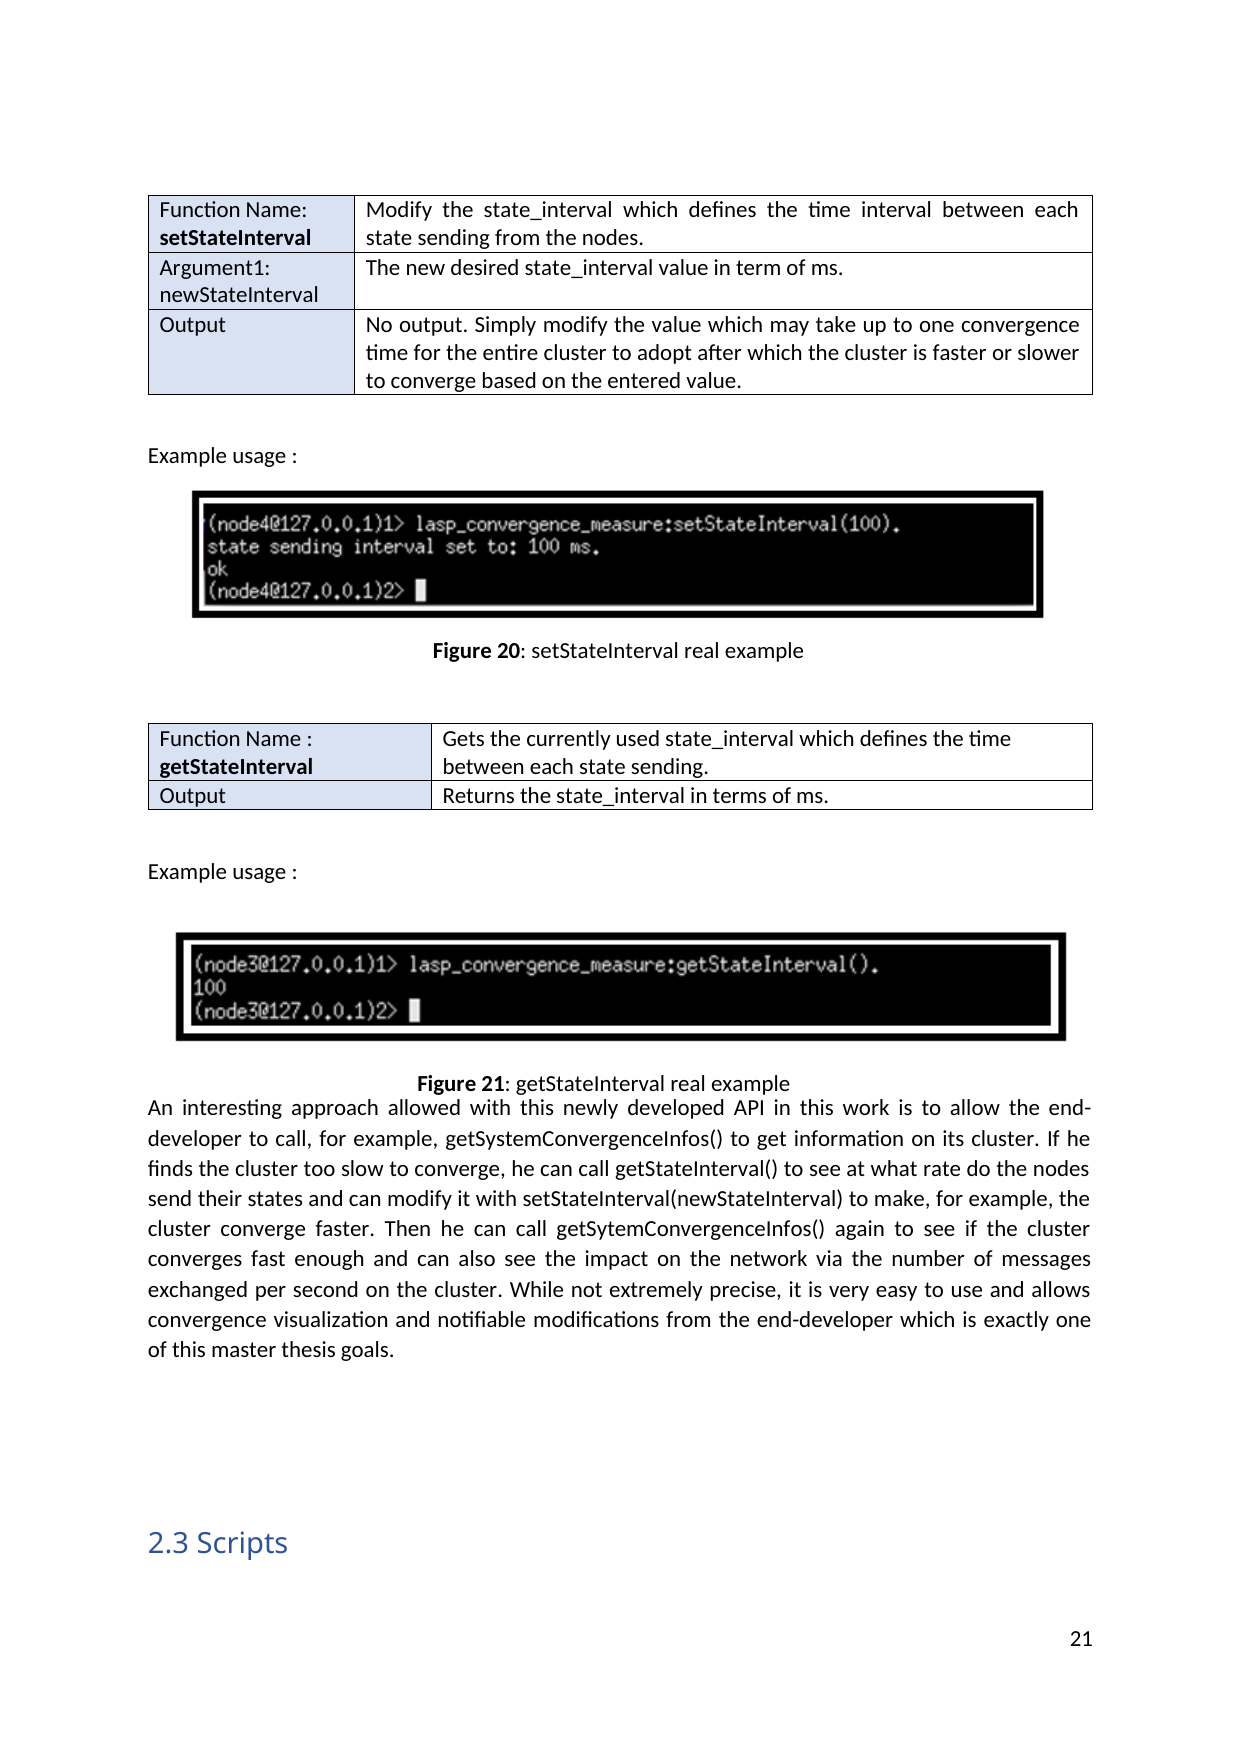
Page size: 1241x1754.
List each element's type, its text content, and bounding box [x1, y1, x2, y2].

table_cell The new desired state_interval value in term of ms. [355, 253, 1092, 309]
text Example usage : [148, 857, 1093, 885]
table_cell No output. Simply modify the value which may take up to one convergence time for the entire cluster to adopt after which the cluster is faster or slower to converge based on the entered value. [355, 310, 1092, 394]
table_header Modify the state_interval which defines the time interval between each state sending from the nodes. [355, 196, 1092, 252]
subtitle 2.3 Scripts [148, 1523, 1093, 1562]
picture [164, 922, 1073, 1051]
table_header Function Name : getStateInterval [149, 724, 431, 780]
table_header Function Name: setStateInterval [149, 196, 354, 252]
table_header Gets the currently used state_interval which defines the time between each state sending. [432, 724, 1092, 780]
table_cell Output [149, 310, 354, 394]
table_cell Returns the state_interval in terms of ms. [432, 781, 1092, 809]
table_cell Argument1: newStateInterval [149, 253, 354, 309]
picture [181, 481, 1056, 625]
text An interesting approach allowed with this newly developed API in this work is to allow the end-developer to call, for example, getSystemConvergenceInfos() to get information on its cluster. If he finds the cluster too slow to converge, he can call getStateInterval() to see at what rate do the nodes send their states and can modify it with setStateInterval(newStateInterval) to make, for example, the cluster converge faster. Then he can call getSytemConvergenceInfos() again to see if the cluster converges fast enough and can also see the impact on the network via the number of messages exchanged per second on the cluster. While not extremely precise, it is very easy to use and allows convergence visualization and notifiable modifications from the end-developer which is exactly one of this master thesis goals. [148, 1044, 1093, 1363]
table_cell Output [149, 781, 431, 809]
text Example usage : [148, 442, 1093, 470]
